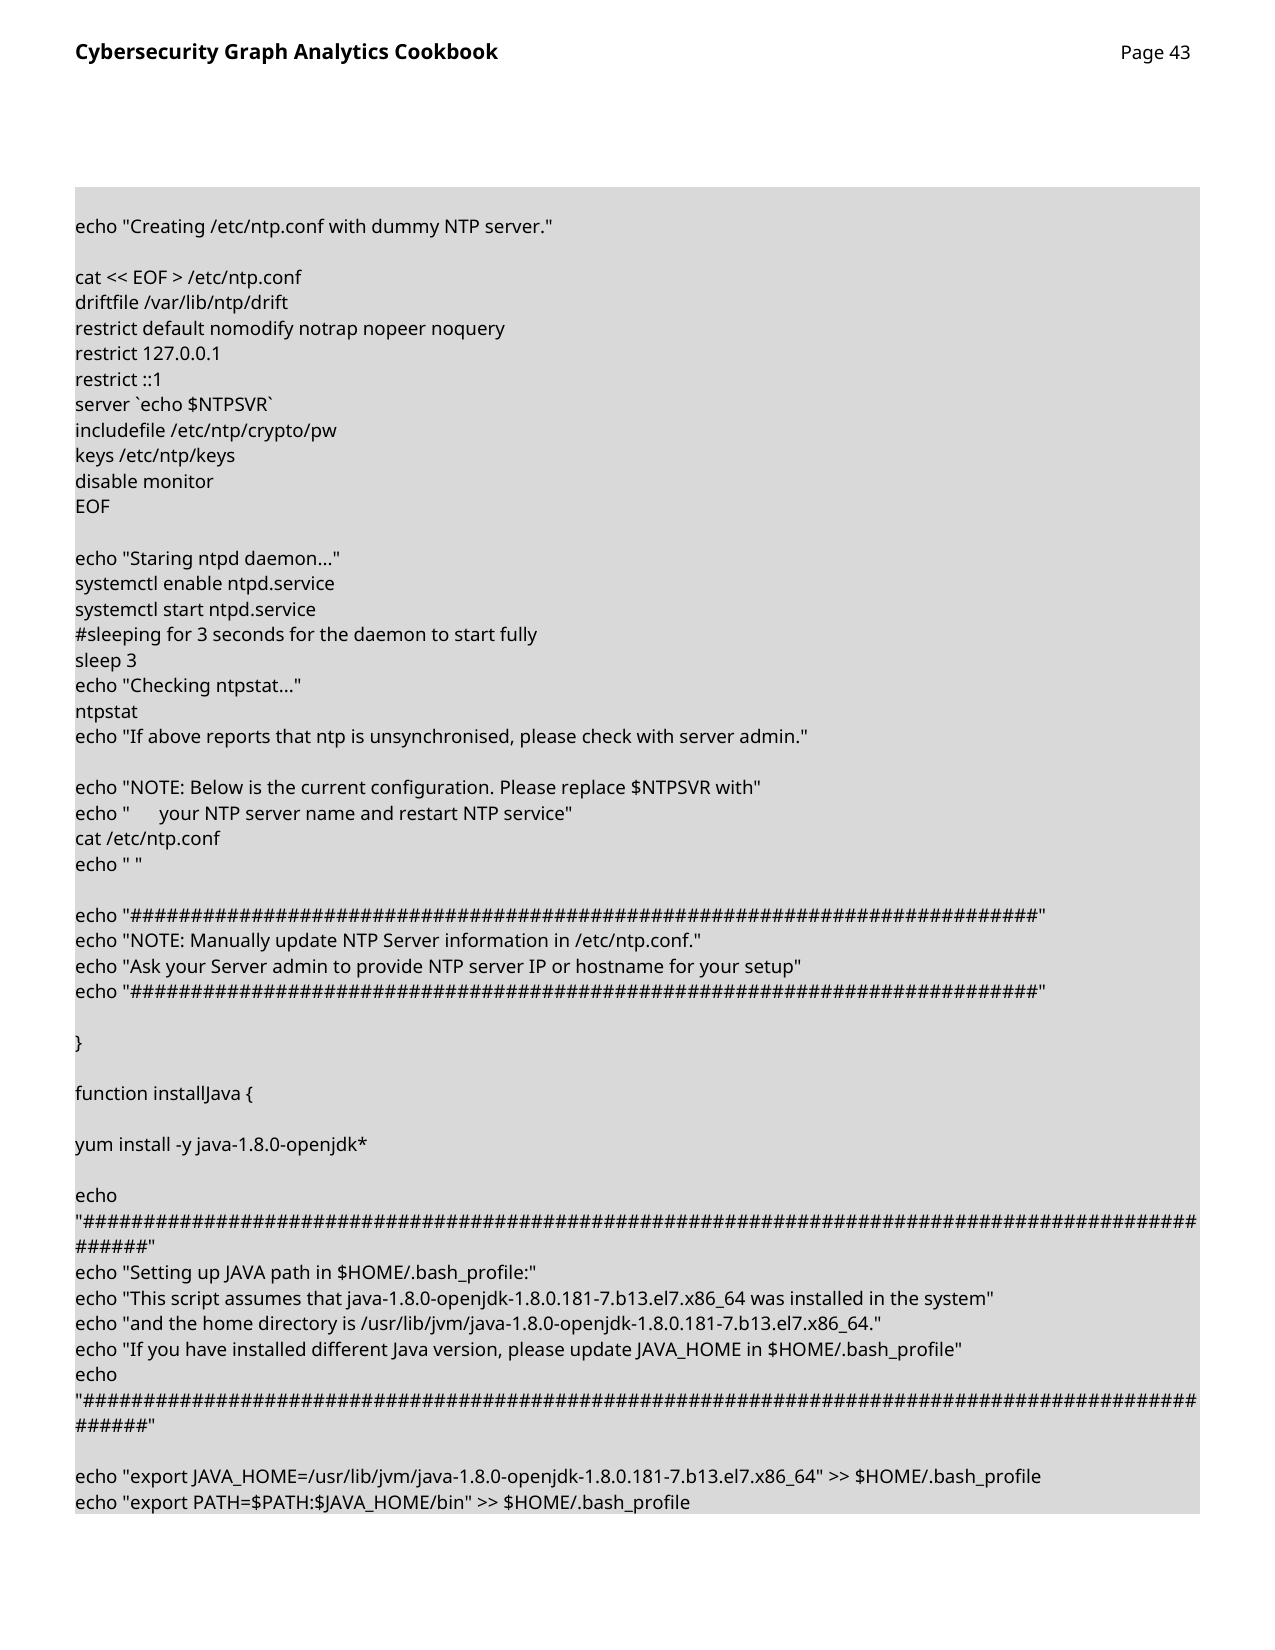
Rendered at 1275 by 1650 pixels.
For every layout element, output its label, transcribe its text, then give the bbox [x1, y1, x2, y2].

text echo " " [75, 851, 1200, 877]
text echo "Checking ntpstat..." [75, 672, 1200, 698]
text echo "NOTE: Below is the current configuration. Please replace $NTPSVR with" [75, 774, 1200, 800]
text echo "##################################################################################################" [75, 1183, 1200, 1259]
text echo " your NTP server name and restart NTP service" [75, 800, 1200, 826]
text echo "Ask your Server admin to provide NTP server IP or hostname for your setup" [75, 953, 1200, 979]
text echo "Creating /etc/ntp.conf with dummy NTP server." [75, 213, 1200, 238]
text systemctl enable ntpd.service [75, 570, 1200, 596]
text echo "and the home directory is /usr/lib/jvm/java-1.8.0-openjdk-1.8.0.181-7.b13.el7.x86_64." [75, 1310, 1200, 1336]
text #sleeping for 3 seconds for the daemon to start fully [75, 621, 1200, 647]
text function installJava { [75, 1081, 1200, 1106]
text restrict ::1 [75, 366, 1200, 392]
text echo "If you have installed different Java version, please update JAVA_HOME in $HOME/.bash_profile" [75, 1336, 1200, 1361]
text yum install -y java-1.8.0-openjdk* [75, 1132, 1200, 1157]
text disable monitor [75, 468, 1200, 494]
text driftfile /var/lib/ntp/drift [75, 289, 1200, 315]
text EOF [75, 494, 1200, 519]
text restrict default nomodify notrap nopeer noquery [75, 315, 1200, 341]
text echo "###########################################################################" [75, 902, 1200, 928]
text echo "NOTE: Manually update NTP Server information in /etc/ntp.conf." [75, 928, 1200, 953]
text echo "Setting up JAVA path in $HOME/.bash_profile:" [75, 1259, 1200, 1285]
text echo "###########################################################################" [75, 979, 1200, 1004]
text echo "Staring ntpd daemon..." [75, 545, 1200, 570]
text includefile /etc/ntp/crypto/pw [75, 417, 1200, 443]
text ntpstat [75, 698, 1200, 723]
text echo "This script assumes that java-1.8.0-openjdk-1.8.0.181-7.b13.el7.x86_64 was installed in the system" [75, 1285, 1200, 1310]
text systemctl start ntpd.service [75, 596, 1200, 621]
text } [75, 1030, 1200, 1055]
text echo "export JAVA_HOME=/usr/lib/jvm/java-1.8.0-openjdk-1.8.0.181-7.b13.el7.x86_64" >> $HOME/.bash_profile [75, 1463, 1200, 1489]
text server `echo $NTPSVR` [75, 392, 1200, 417]
text cat << EOF > /etc/ntp.conf [75, 264, 1200, 289]
text echo "##################################################################################################" [75, 1361, 1200, 1438]
text echo "If above reports that ntp is unsynchronised, please check with server admin." [75, 723, 1200, 749]
text echo "export PATH=$PATH:$JAVA_HOME/bin" >> $HOME/.bash_profile [75, 1489, 1200, 1514]
text sleep 3 [75, 647, 1200, 672]
text cat /etc/ntp.conf [75, 826, 1200, 851]
text restrict 127.0.0.1 [75, 341, 1200, 366]
text keys /etc/ntp/keys [75, 443, 1200, 468]
